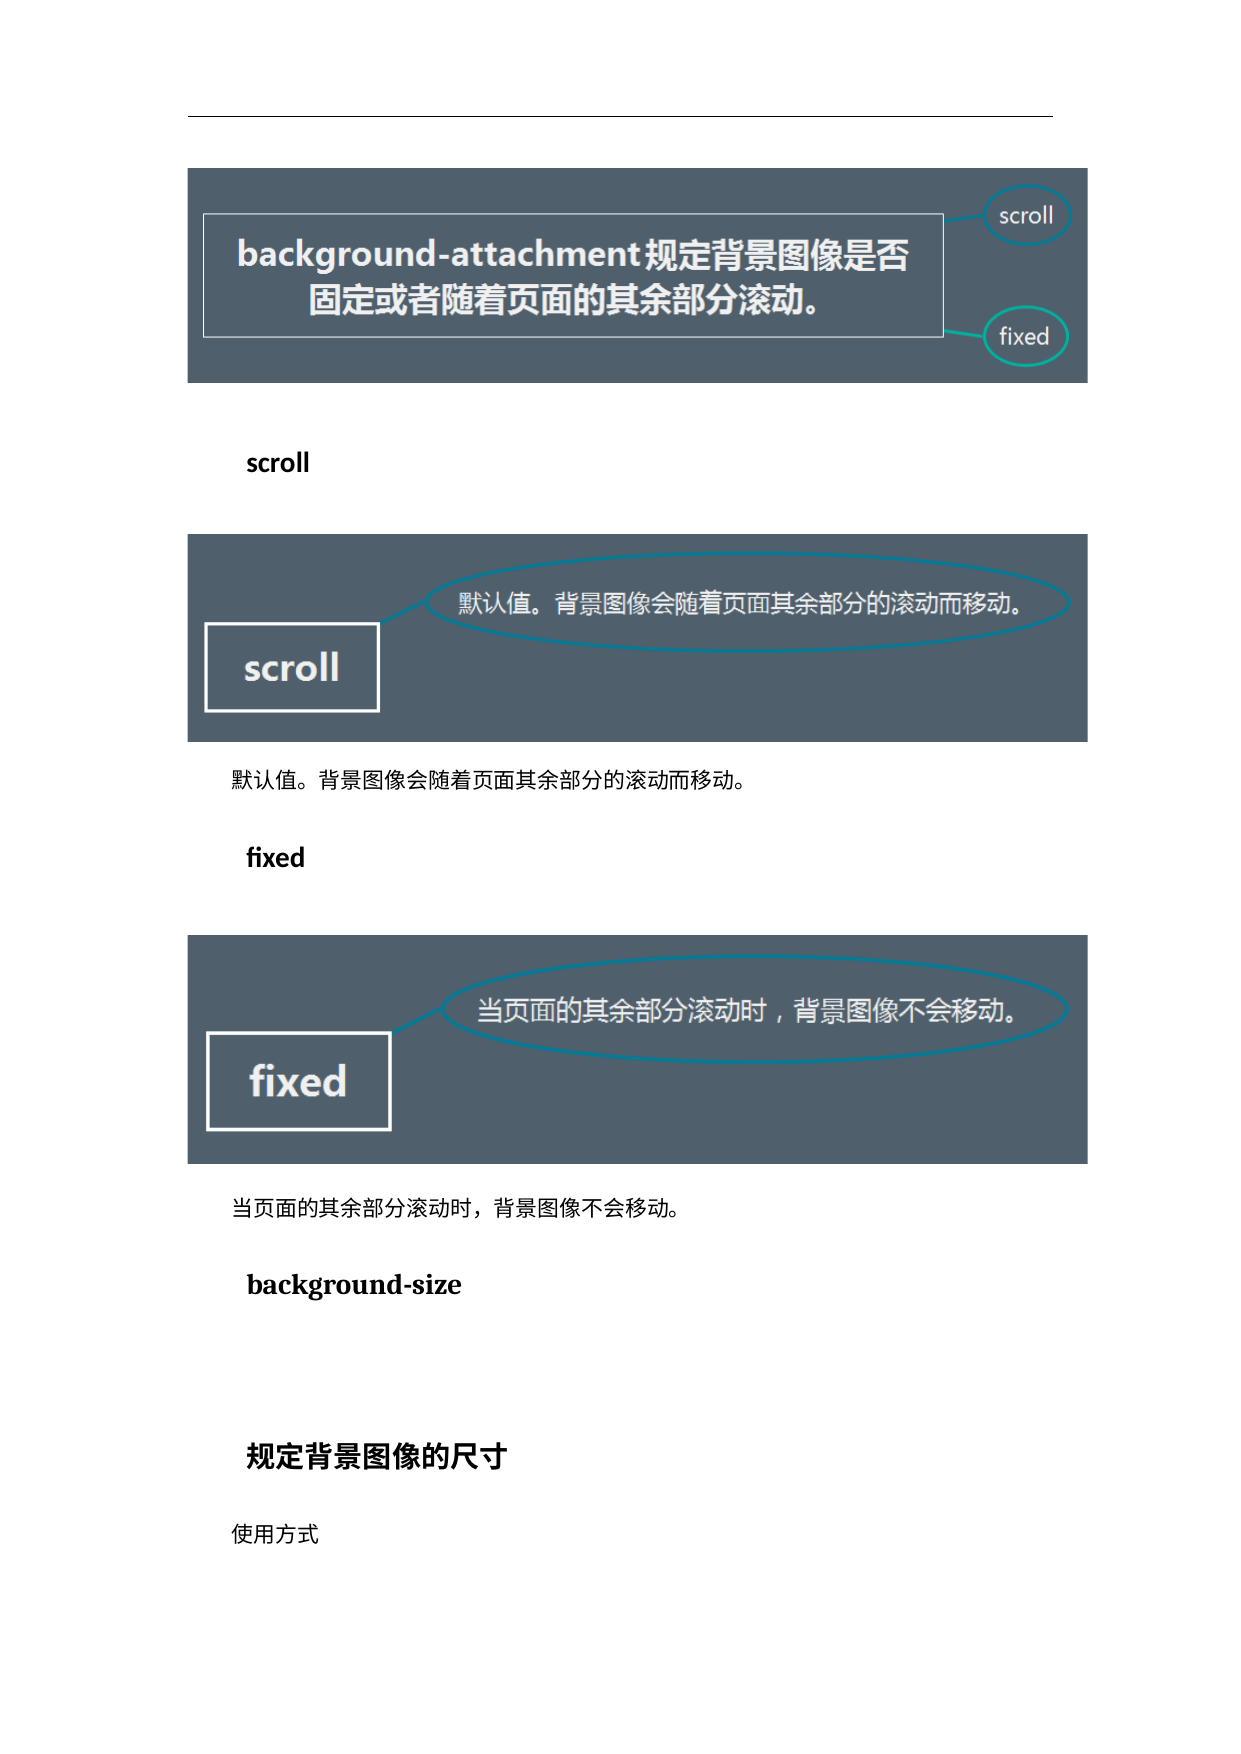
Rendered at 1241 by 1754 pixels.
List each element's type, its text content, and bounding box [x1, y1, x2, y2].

text 使用方式 [187, 1517, 1053, 1549]
text 默认值。背景图像会随着页面其余部分的滚动而移动。 [187, 763, 1053, 796]
text 当页面的其余部分滚动时，背景图像不会移动。 [187, 1191, 1053, 1223]
subtitle 规定背景图像的尺寸 [187, 1422, 1053, 1487]
subtitle background-size [187, 1252, 1053, 1317]
subtitle fixed [187, 825, 1053, 890]
picture [187, 168, 1088, 383]
subtitle scroll [187, 429, 1053, 494]
picture [187, 935, 1088, 1164]
picture [187, 534, 1088, 742]
